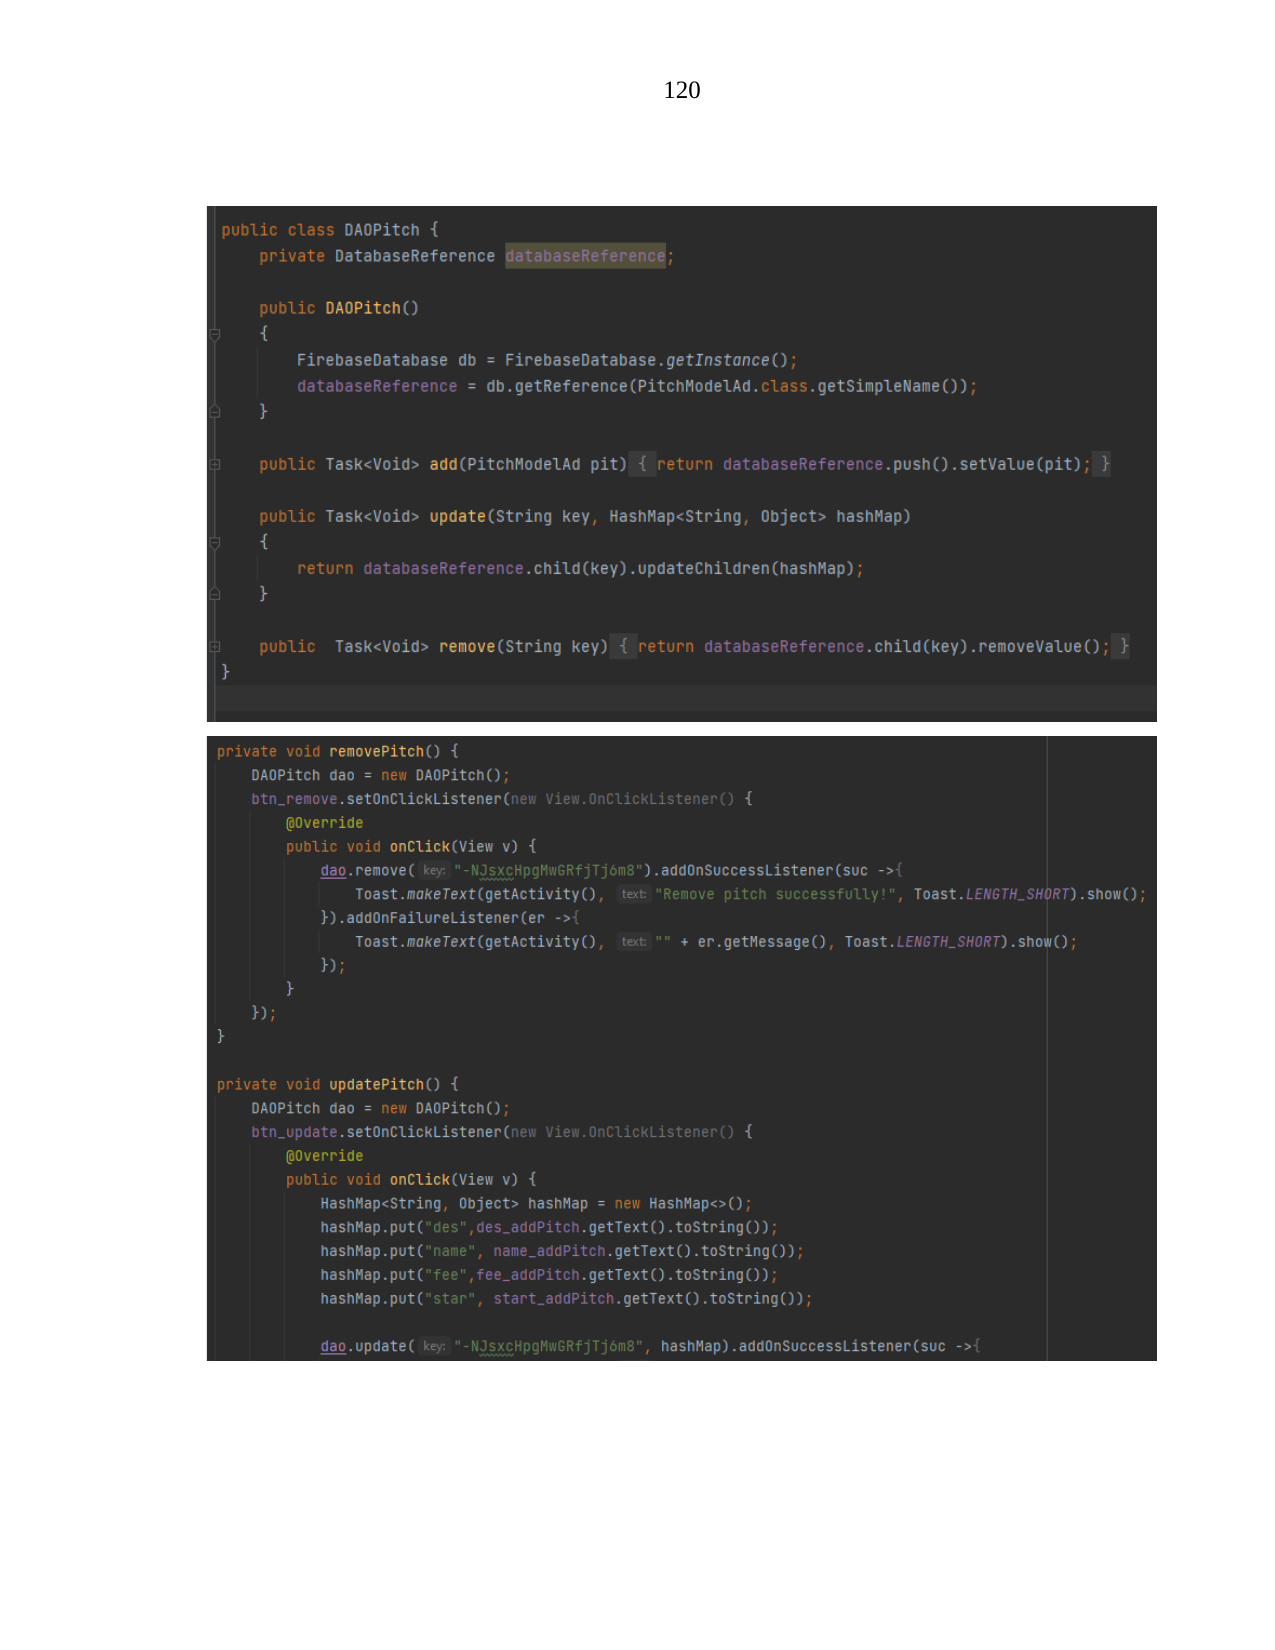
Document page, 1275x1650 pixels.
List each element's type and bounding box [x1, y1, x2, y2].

picture [206, 736, 1157, 1361]
picture [206, 206, 1157, 722]
